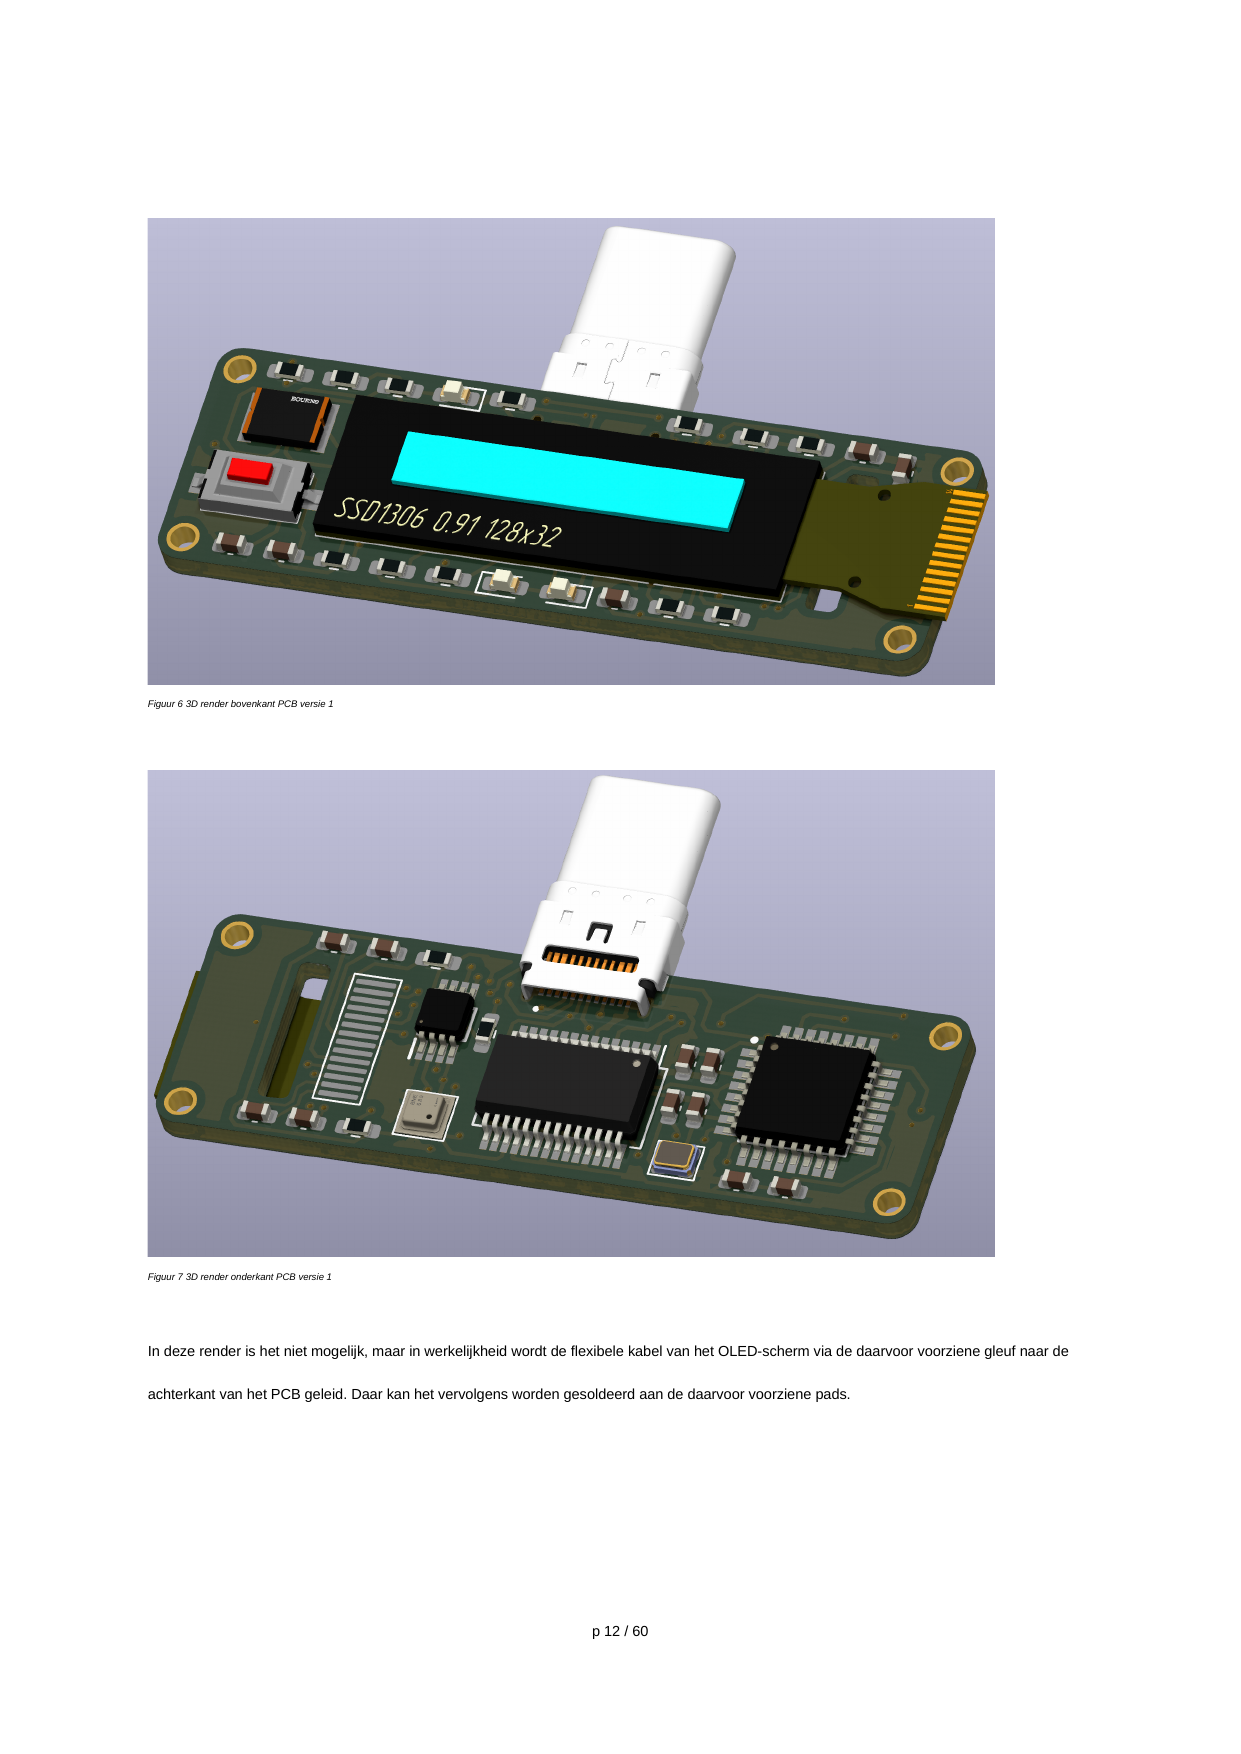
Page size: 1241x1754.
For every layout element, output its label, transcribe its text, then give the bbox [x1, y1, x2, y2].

text In deze render is het niet mogelijk, maar in werkelijkheid wordt de flexibele kabel van het OLED-scherm via de daarvoor voorziene gleuf naar de achterkant van het PCB geleid. Daar kan het vervolgens worden gesoldeerd aan de daarvoor voorziene pads. [148, 1343, 1092, 1415]
text Figuur 6 3D render bovenkant PCB versie 1 [148, 699, 1092, 718]
picture [147, 770, 995, 1257]
text Figuur 7 3D render onderkant PCB versie 1 [148, 1271, 1092, 1290]
picture [147, 218, 995, 685]
